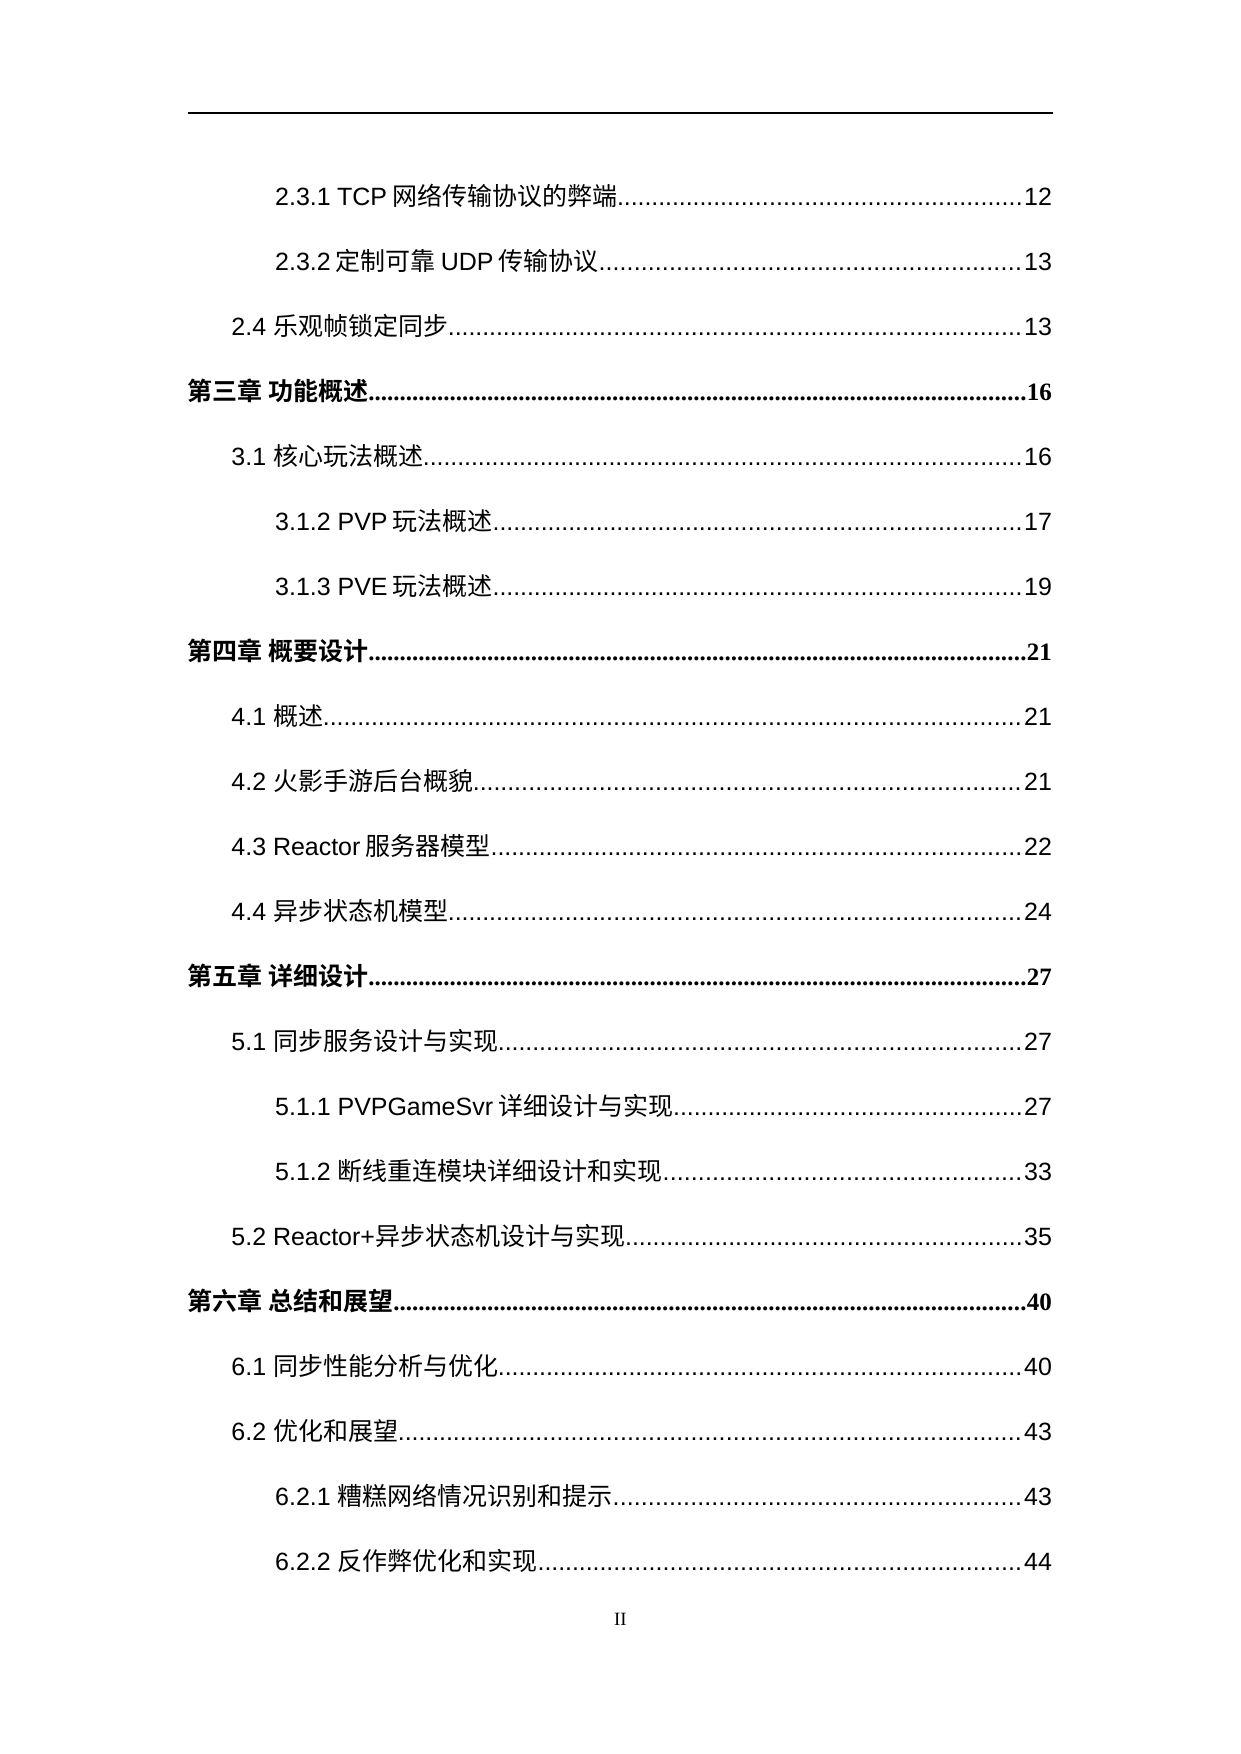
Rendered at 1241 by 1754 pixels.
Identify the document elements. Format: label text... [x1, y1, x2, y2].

text 4.2 火影手游后台概貌 21 [231, 747, 1053, 812]
text 3.1 核心玩法概述 16 [231, 422, 1053, 487]
text 5.1 同步服务设计与实现 27 [231, 1007, 1053, 1072]
text 第三章 功能概述 16 [187, 357, 1053, 422]
text 5.1.2 断线重连模块详细设计和实现 33 [275, 1137, 1053, 1202]
text 6.1 同步性能分析与优化 40 [231, 1332, 1053, 1397]
text 6.2.1 糟糕网络情况识别和提示 43 [275, 1462, 1053, 1527]
text 4.1 概述 21 [231, 682, 1053, 747]
text 3.1.3 PVE玩法概述 19 [275, 552, 1053, 617]
text 第六章 总结和展望 40 [187, 1267, 1053, 1332]
text 2.4 乐观帧锁定同步 13 [231, 292, 1053, 357]
text 6.2 优化和展望 43 [231, 1397, 1053, 1462]
text 6.2.2 反作弊优化和实现 44 [275, 1527, 1053, 1592]
text 第五章 详细设计 27 [187, 942, 1053, 1007]
text 2.3.1 TCP网络传输协议的弊端 12 [275, 162, 1053, 227]
text 2.3.2定制可靠UDP传输协议 13 [275, 227, 1053, 292]
text 5.1.1 PVPGameSvr详细设计与实现 27 [275, 1072, 1053, 1137]
text 3.1.2 PVP玩法概述 17 [275, 487, 1053, 552]
text 第四章 概要设计 21 [187, 617, 1053, 682]
text 4.4 异步状态机模型 24 [231, 877, 1053, 942]
text 4.3 Reactor服务器模型 22 [231, 812, 1053, 877]
text 5.2 Reactor+异步状态机设计与实现 35 [231, 1202, 1053, 1267]
